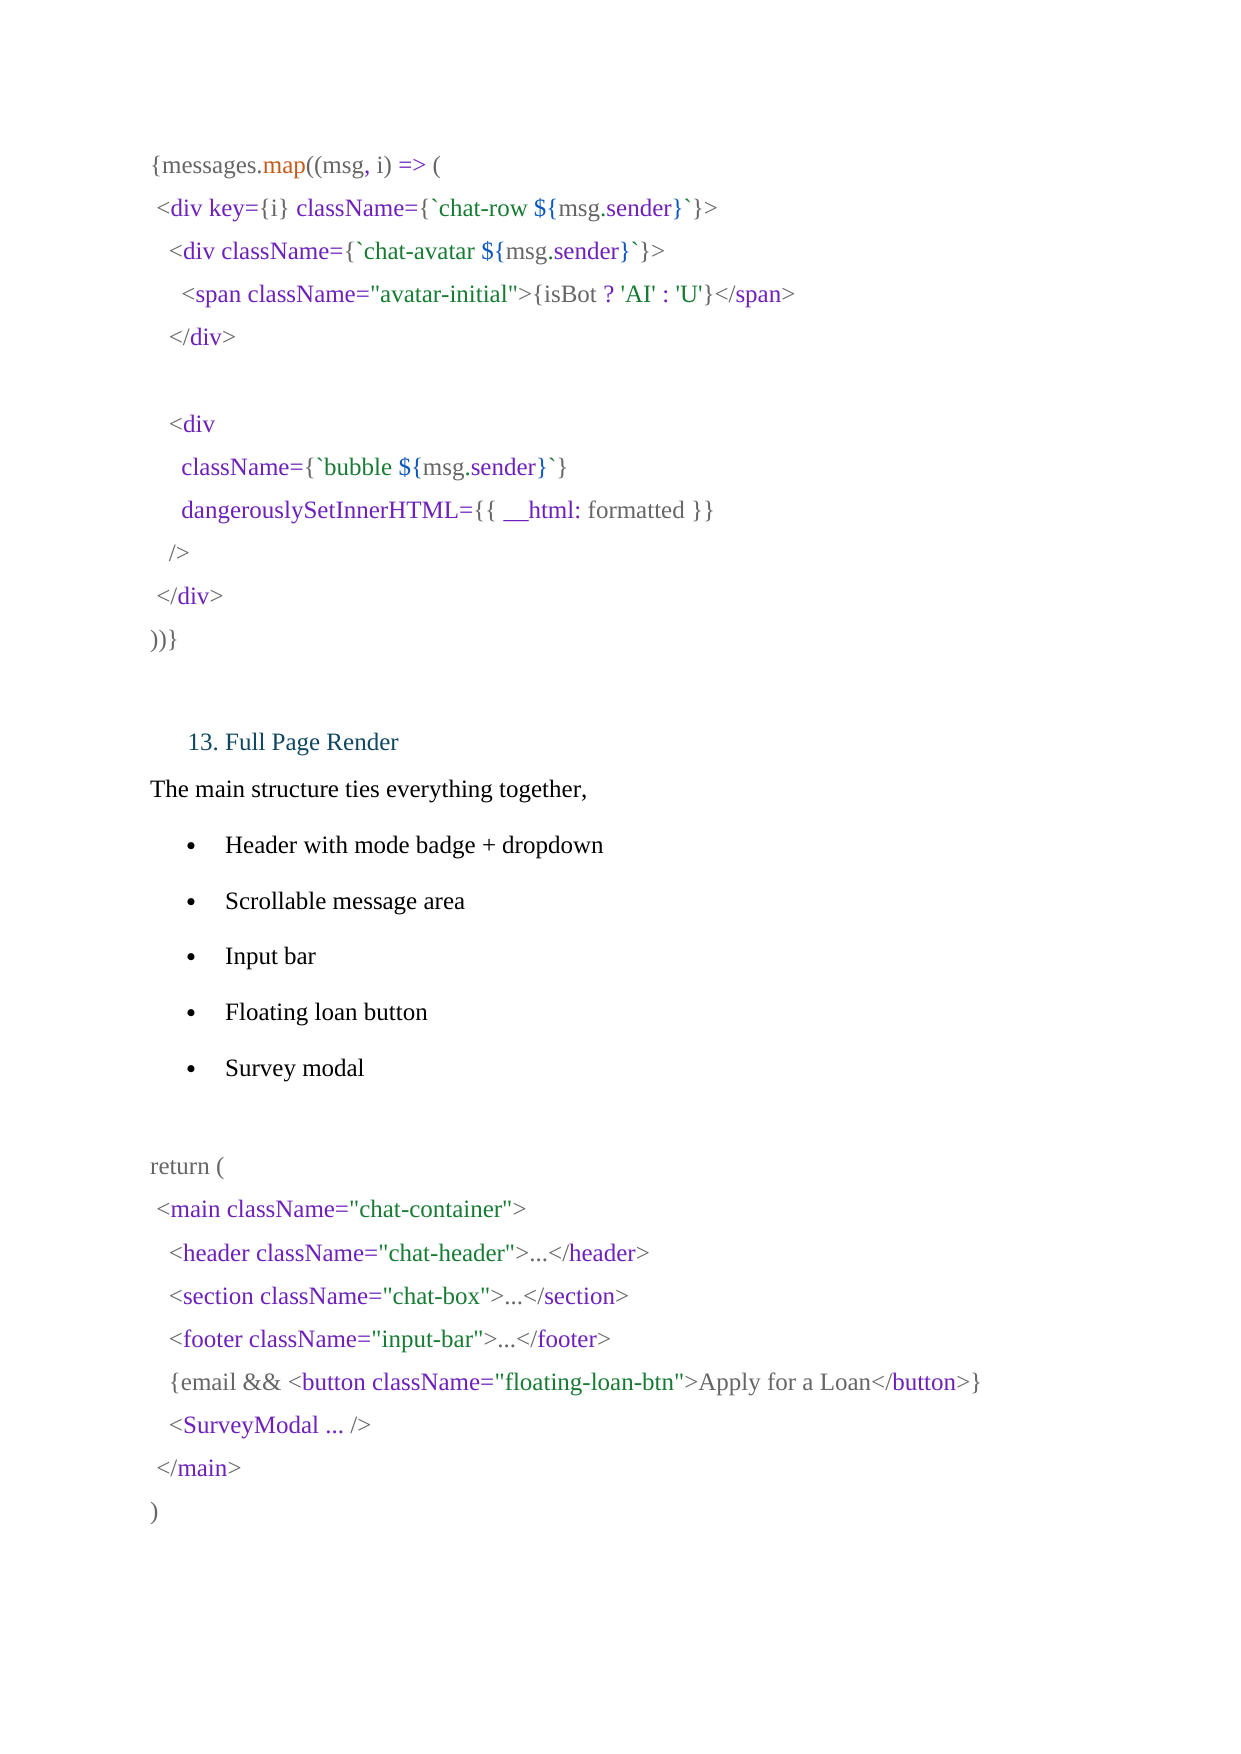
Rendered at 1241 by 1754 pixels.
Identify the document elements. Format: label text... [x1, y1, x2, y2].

text <div key={i} className={`chat-row ${msg.sender}`}> [150, 193, 1090, 222]
text <main className="chat-container"> [150, 1194, 1090, 1223]
text {messages.map((msg, i) => ( [150, 150, 1090, 179]
text <SurveyModal ... /> [150, 1410, 1090, 1439]
text <span className="avatar-initial">{isBot ? 'AI' : 'U'}</span> [150, 279, 1090, 308]
text <div [150, 409, 1090, 437]
text {email && <button className="floating-loan-btn">Apply for a Loan</button>} [150, 1367, 1090, 1396]
list Input bar [187, 941, 1090, 970]
text <header className="chat-header">...</header> [150, 1238, 1090, 1266]
list Floating loan button [187, 997, 1090, 1026]
text </div> [150, 581, 1090, 610]
text <section className="chat-box">...</section> [150, 1281, 1090, 1309]
text </main> [150, 1453, 1090, 1482]
text dangerouslySetInnerHTML={{ __html: formatted }} [150, 495, 1090, 524]
text className={`bubble ${msg.sender}`} [150, 452, 1090, 481]
text return ( [150, 1151, 1090, 1180]
text The main structure ties everything together, [150, 774, 1090, 803]
text <footer className="input-bar">...</footer> [150, 1324, 1090, 1353]
text </div> [150, 322, 1090, 351]
subtitle Full Page Render [187, 727, 1090, 756]
list Survey modal [187, 1053, 1090, 1081]
text <div className={`chat-avatar ${msg.sender}`}> [150, 236, 1090, 265]
list Header with mode badge + dropdown [187, 830, 1090, 859]
list Scrollable message area [187, 886, 1090, 914]
text ))} [150, 624, 1090, 653]
text /> [150, 538, 1090, 567]
text ) [150, 1496, 1090, 1525]
